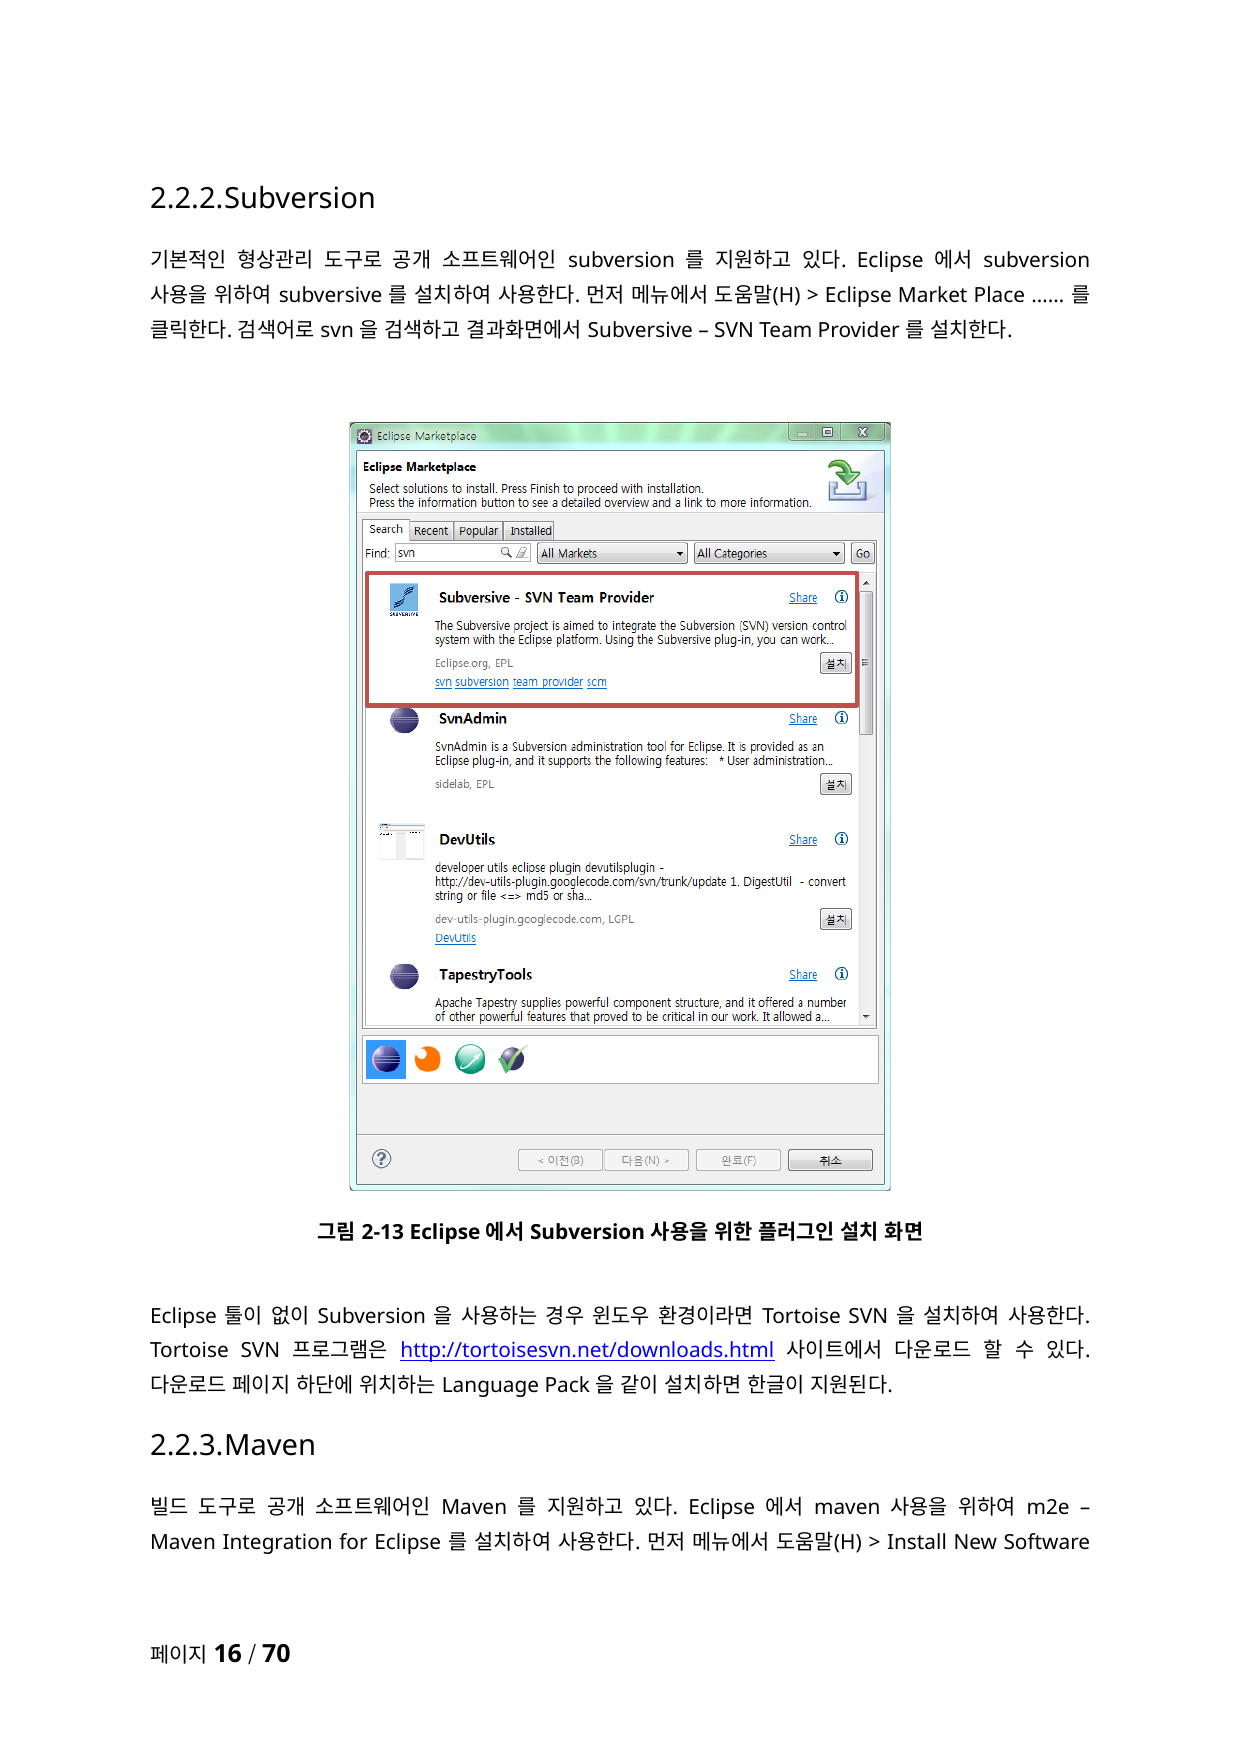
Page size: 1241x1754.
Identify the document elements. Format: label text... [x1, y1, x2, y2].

text Eclipse 툴이 없이 Subversion 을 사용하는 경우 윈도우 환경이라면 Tortoise SVN 을 설치하여 사용한다. Tortoise SVN 프로그램은 http://tortoisesvn.net/downloads.html 사이트에서 다운로드 할 수 있다. 다운로드 페이지 하단에 위치하는 Language Pack 을 같이 설치하면 한글이 지원된다. [150, 1299, 1090, 1399]
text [150, 1491, 1090, 1556]
text 기본적인 형상관리 도구로 공개 소프트웨어인 subversion 를 지원하고 있다. Eclipse 에서 subversion 사용을 위하여 subversive 를 설치하여 사용한다. 먼저 메뉴에서 도움말(H) > Eclipse Market Place …… 를 클릭한다. 검색어로 svn 을 검색하고 결과화면에서 Subversive – SVN Team Provider 를 설치한다. [150, 244, 1090, 343]
subtitle Maven [150, 1424, 1090, 1464]
subtitle Subversion [150, 177, 1090, 217]
picture [349, 422, 891, 1191]
